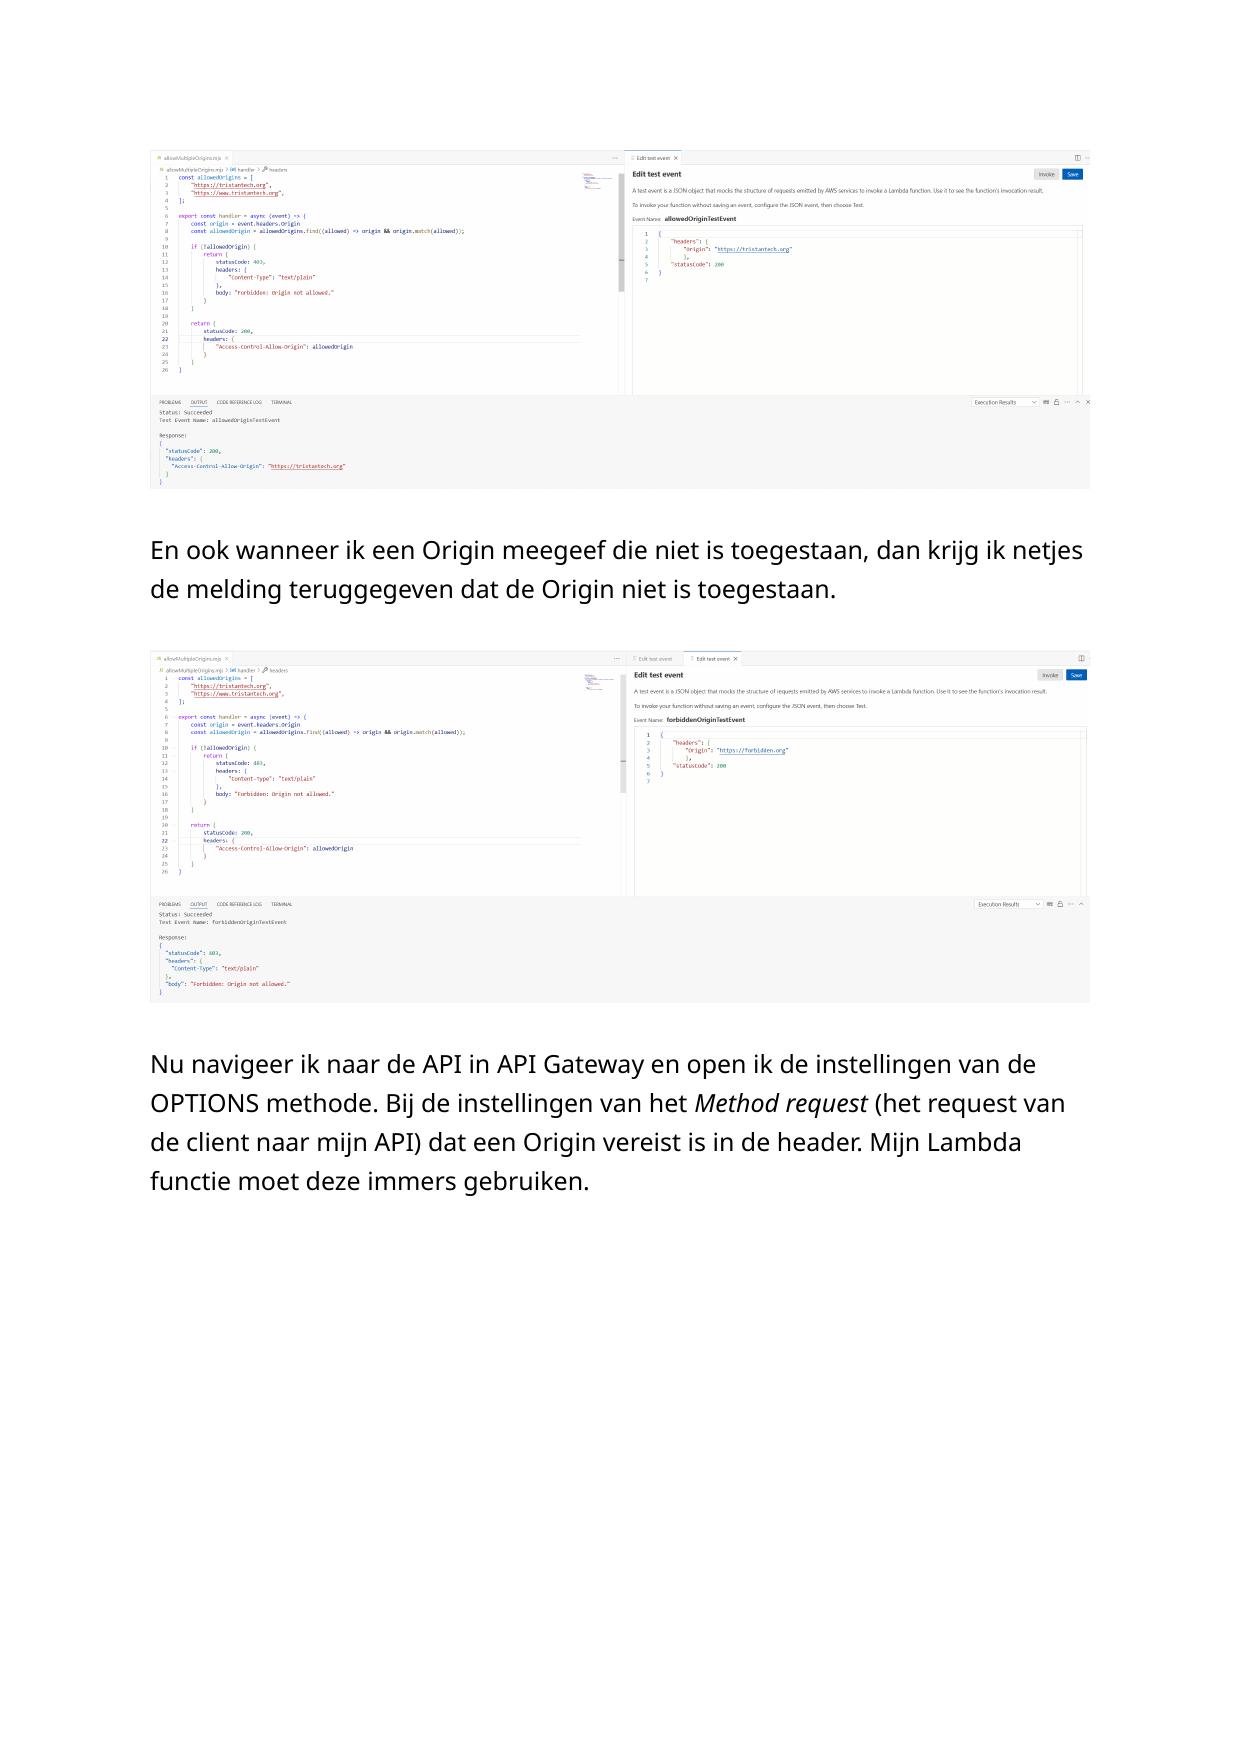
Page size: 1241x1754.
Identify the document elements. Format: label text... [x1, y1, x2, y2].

picture [150, 150, 1091, 489]
text En ook wanneer ik een Origin meegeef die niet is toegestaan, dan krijg ik netjes de melding teruggegeven dat de Origin niet is toegestaan. [150, 533, 1090, 606]
picture [150, 650, 1091, 1003]
text Nu navigeer ik naar de API in API Gateway en open ik de instellingen van de OPTIONS methode. Bij de instellingen van het Method request (het request van de client naar mijn API) dat een Origin vereist is in de header. Mijn Lambda functie moet deze immers gebruiken. [150, 1046, 1090, 1198]
